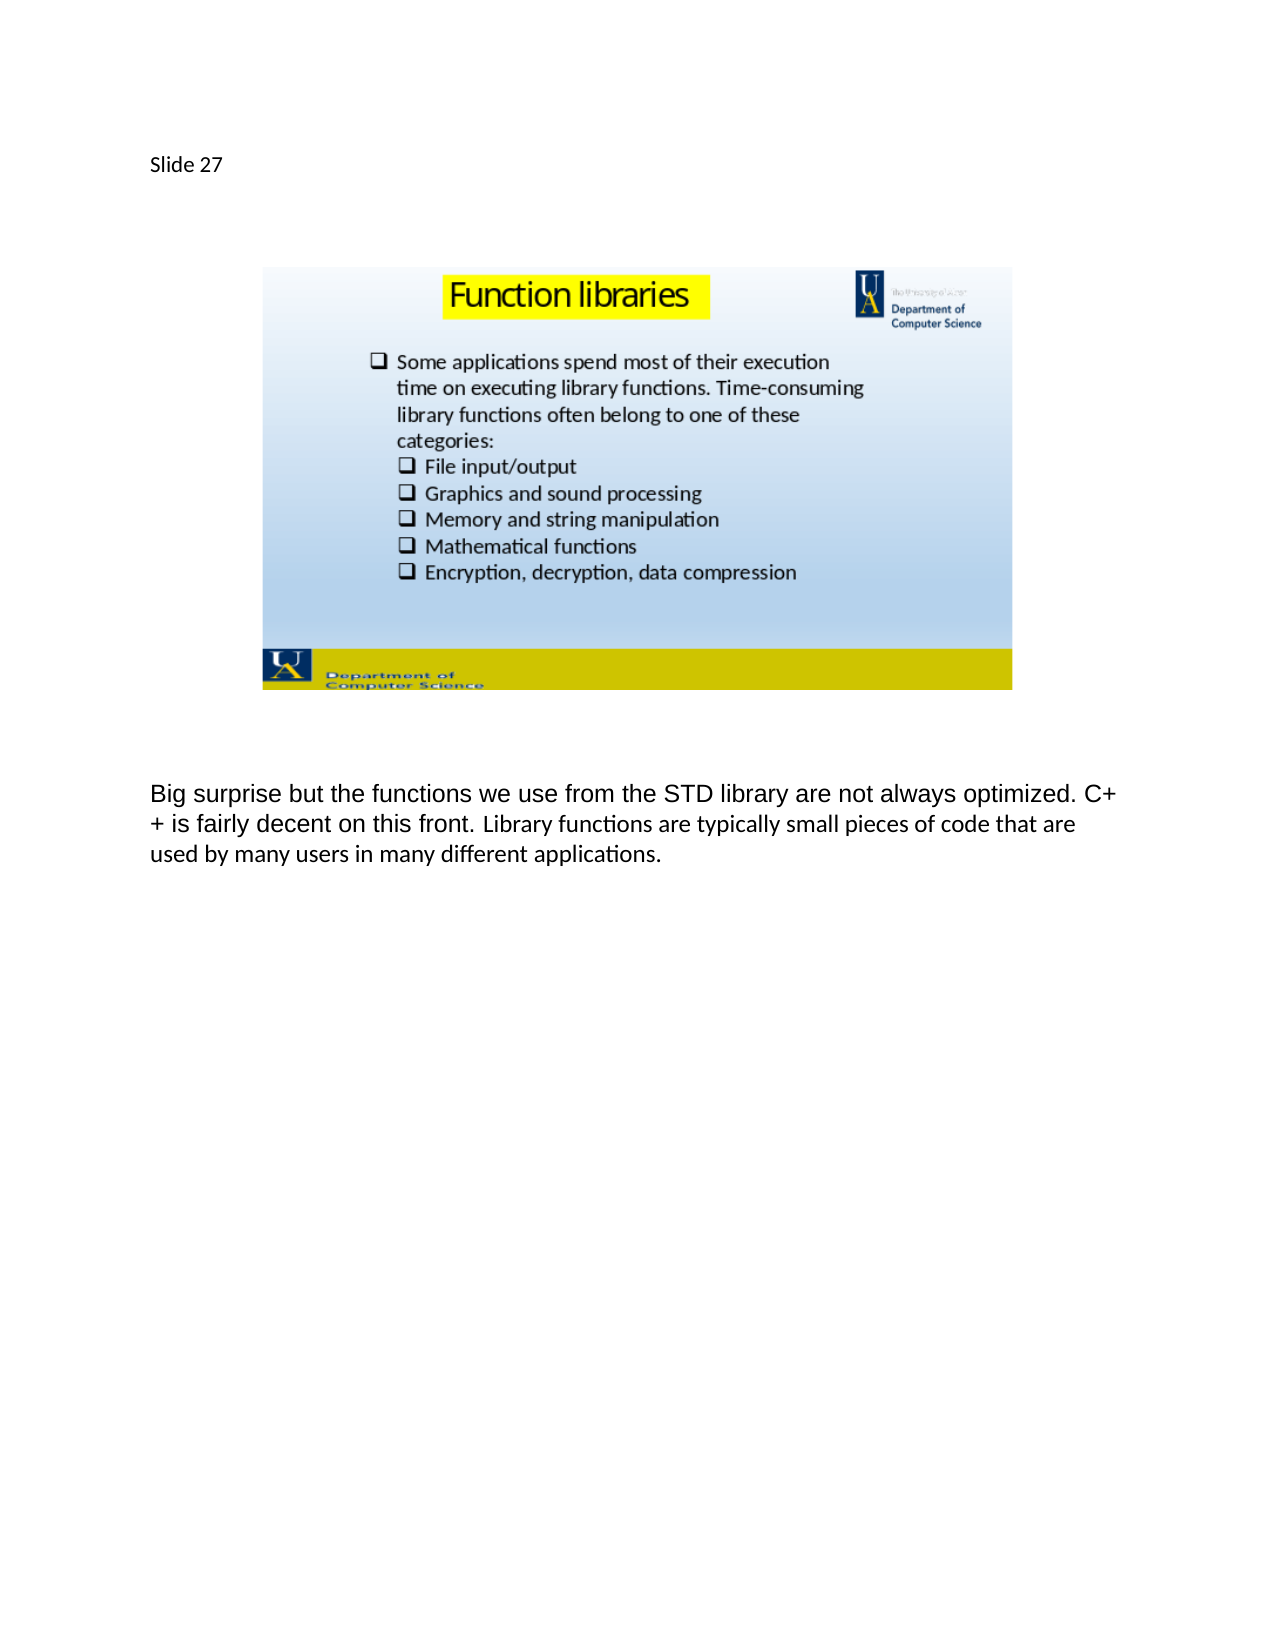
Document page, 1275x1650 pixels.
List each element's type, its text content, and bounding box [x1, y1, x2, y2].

text Slide 27 [150, 150, 1125, 178]
text Big surprise but the functions we use from the STD library are not always optimized. C++ is fairly decent on this front. Library functions are typically small pieces of code that are used by many users in many different applications. [150, 779, 1125, 869]
